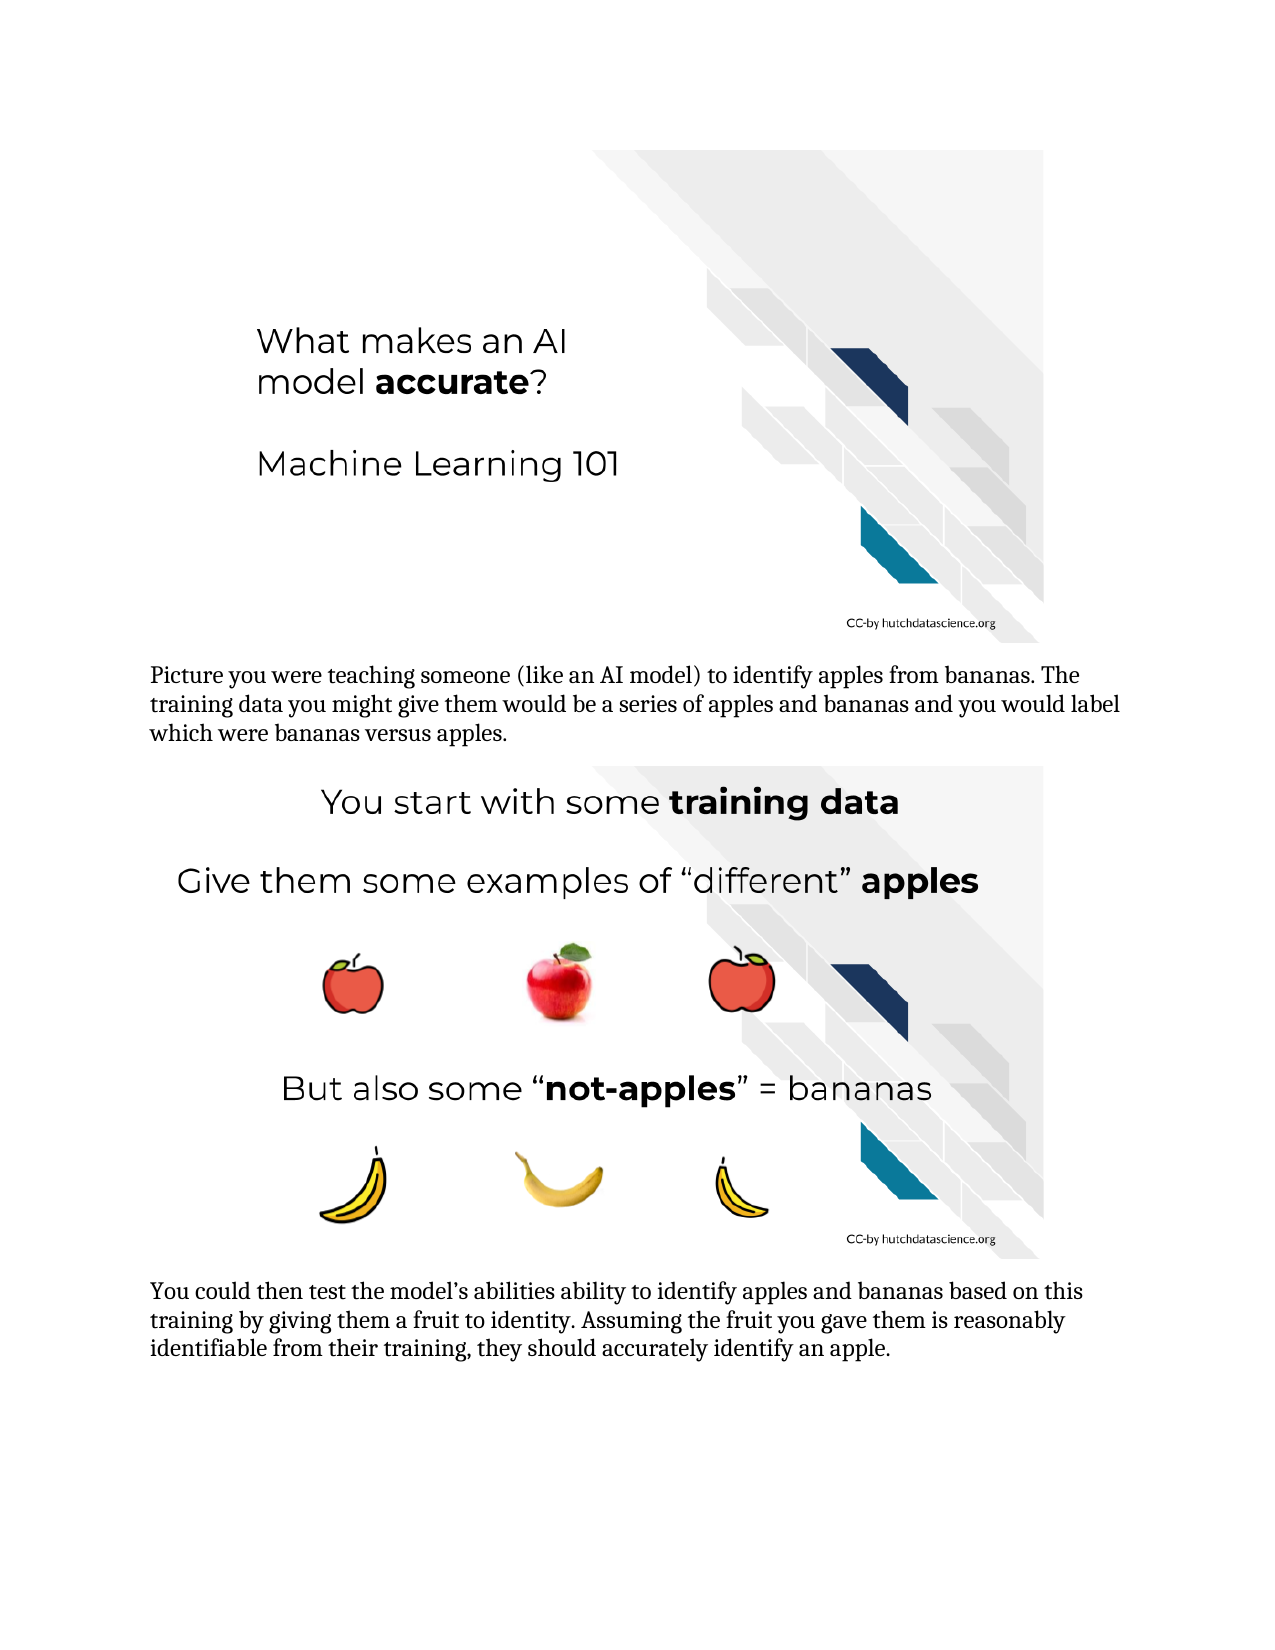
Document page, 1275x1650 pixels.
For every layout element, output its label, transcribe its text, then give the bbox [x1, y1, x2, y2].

text Picture you were teaching someone (like an AI model) to identify apples from bananas. The training data you might give them would be a series of apples and bananas and you would label which were bananas versus apples. [150, 661, 1125, 747]
text You could then test the model’s abilities ability to identify apples and bananas based on this training by giving them a fruit to identity. Assuming the fruit you gave them is reasonably identifiable from their training, they should accurately identify an apple. [150, 1277, 1125, 1363]
picture [168, 766, 1044, 1259]
picture [168, 150, 1044, 643]
